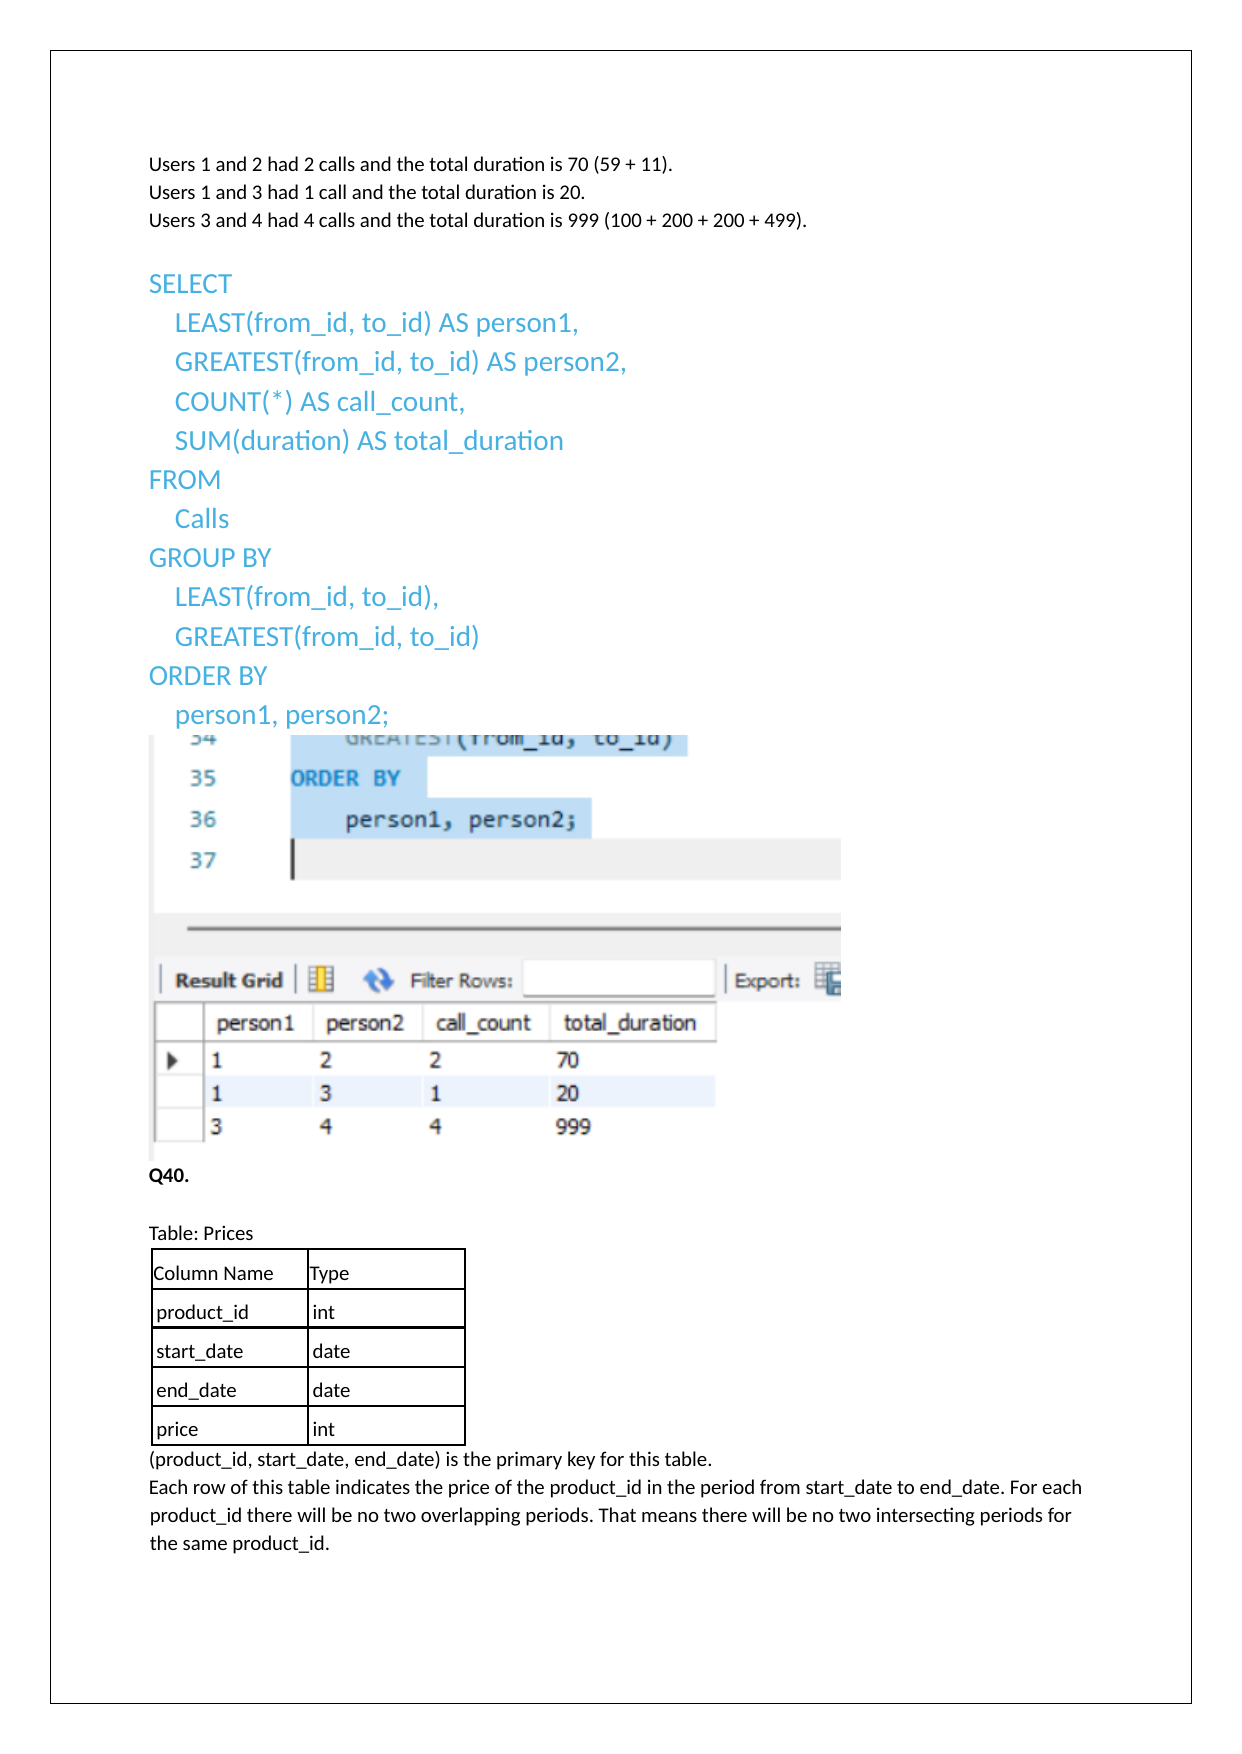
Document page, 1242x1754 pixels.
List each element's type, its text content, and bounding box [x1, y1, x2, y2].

text SUM(duration) AS total_duration [148, 422, 1086, 457]
text LEAST(from_id, to_id), [148, 578, 1086, 614]
table_cell start_date [153, 1329, 307, 1366]
table_cell end_date [153, 1368, 307, 1404]
text GROUP BY [148, 539, 1086, 575]
picture [148, 735, 841, 1161]
text Calls [148, 500, 1086, 536]
text Each row of this table indicates the price of the product_id in the period from start_date to end_date. For each product_id there will be no two overlapping periods. That means there will be no two intersecting periods for the same product_id. [148, 1474, 1086, 1555]
text Table: Prices [148, 1220, 1086, 1245]
table_cell product_id [153, 1290, 307, 1326]
table_header Type [309, 1250, 464, 1287]
table_cell price [153, 1407, 307, 1444]
text Users 1 and 3 had 1 call and the total duration is 20. [148, 179, 1086, 205]
text GREATEST(from_id, to_id) AS person2, [148, 343, 1086, 379]
text FROM [148, 461, 1086, 497]
table_cell int [309, 1407, 464, 1444]
text ORDER BY [148, 657, 1086, 692]
table_header Column Name [153, 1250, 307, 1287]
text SELECT [148, 265, 1086, 301]
text GREATEST(from_id, to_id) [148, 618, 1086, 653]
text Users 3 and 4 had 4 calls and the total duration is 999 (100 + 200 + 200 + 499). [148, 208, 1086, 233]
text (product_id, start_date, end_date) is the primary key for this table. [148, 1446, 1086, 1471]
table_cell int [309, 1290, 464, 1326]
text Q40. [148, 1163, 1090, 1188]
table_cell date [309, 1329, 464, 1366]
text person1, person2; [148, 696, 1086, 732]
text LEAST(from_id, to_id) AS person1, [148, 304, 1086, 340]
table_cell date [309, 1368, 464, 1404]
text Users 1 and 2 had 2 calls and the total duration is 70 (59 + 11). [148, 151, 1086, 176]
text COUNT(*) AS call_count, [148, 383, 1086, 418]
